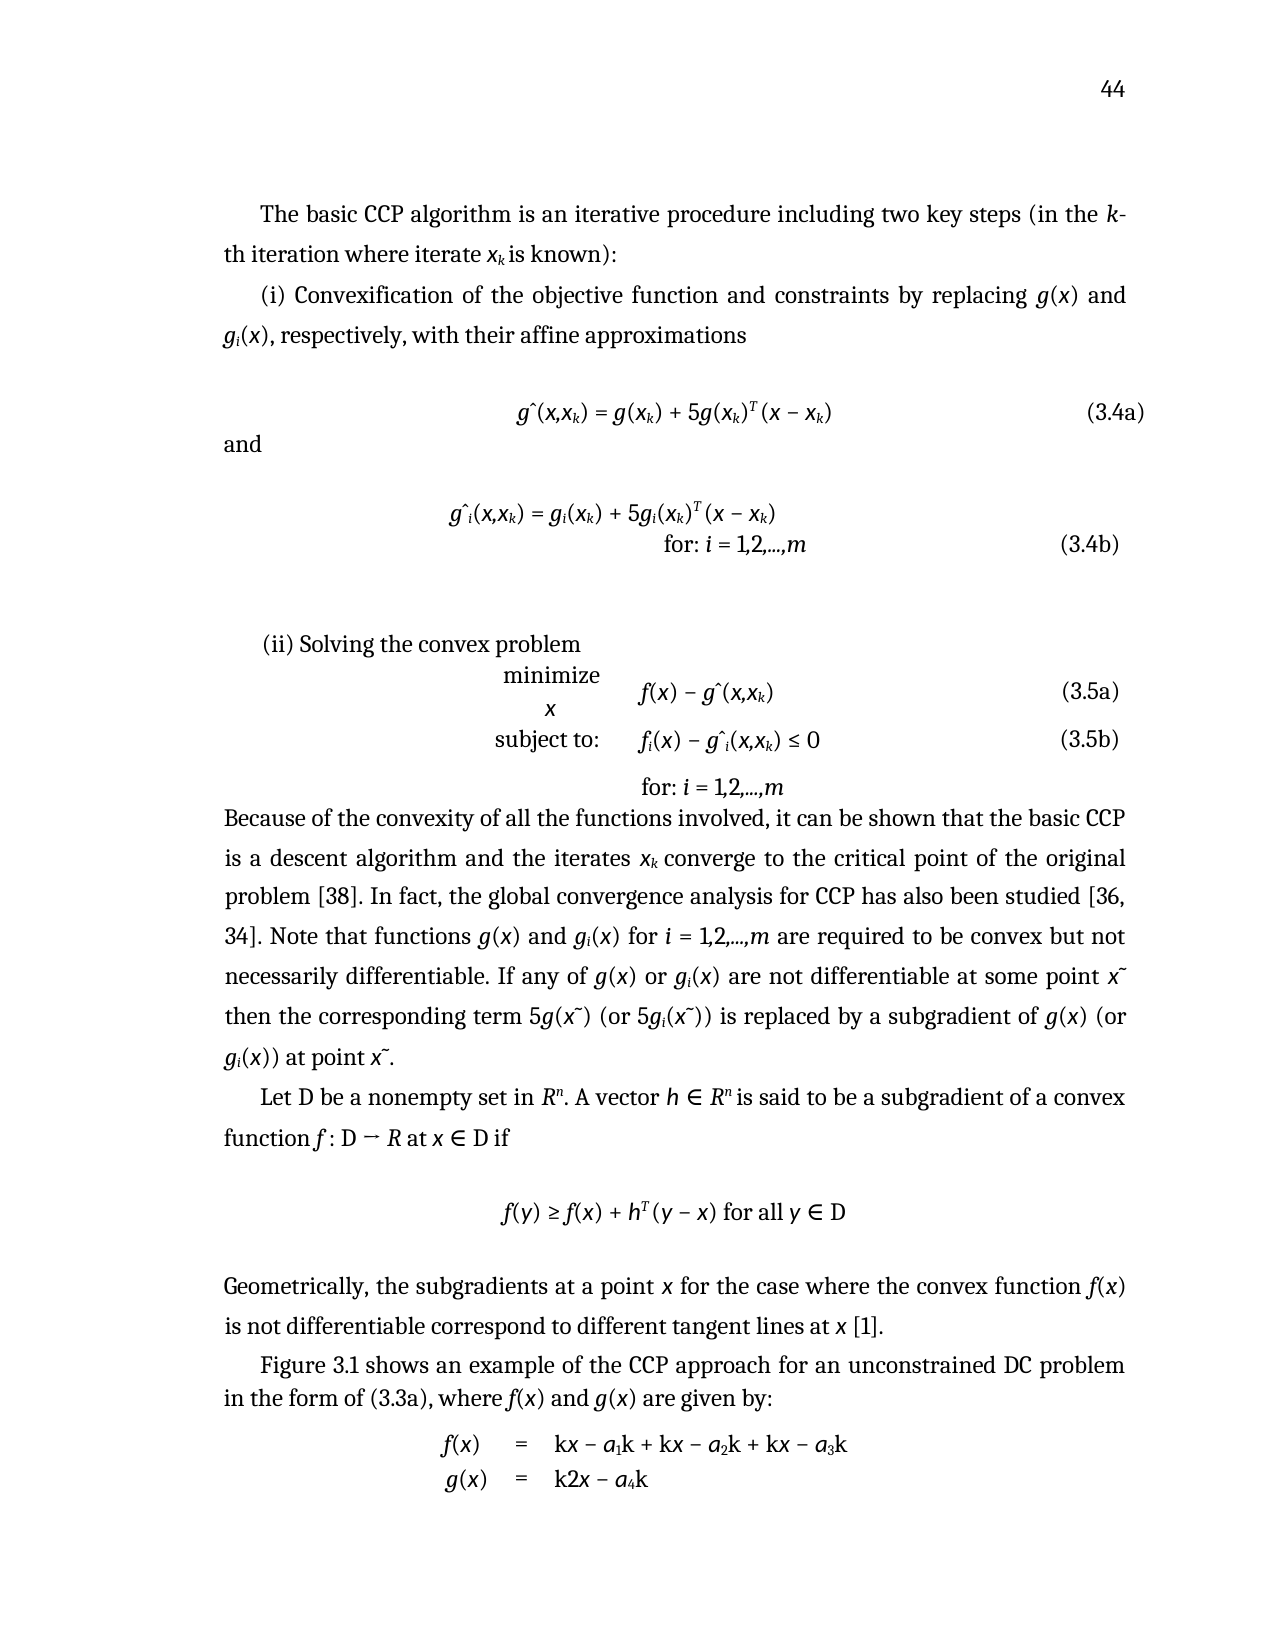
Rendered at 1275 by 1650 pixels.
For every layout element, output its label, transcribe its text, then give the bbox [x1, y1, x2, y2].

table_cell (3.5b) [1059, 725, 1125, 803]
table_header (ii) Solving the convex problem [262, 530, 619, 661]
text gˆ(x,xk) = g(xk) + 5g(xk)T (x − xk) (3.4a) [225, 397, 1146, 427]
table_header kx − a1k + kx − a2k + kx − a3k [554, 1427, 906, 1462]
table_header = [514, 1427, 554, 1462]
text (i) Convexification of the objective function and constraints by replacing g(x) and gi(x), respectively, with their affine approximations [223, 279, 1127, 350]
table_header for: i = 1,2,...,m [619, 530, 1059, 661]
text f(y) ≥ f(x) + hT (y − x) for all y ∈ D [226, 1196, 1123, 1227]
table_cell g(x) [444, 1462, 514, 1496]
text and [223, 430, 1127, 459]
text Geometrically, the subgradients at a point x for the case where the convex function f(x) is not differentiable correspond to different tangent lines at x [1]. [223, 1270, 1127, 1341]
table_cell k2x − a4k [554, 1462, 906, 1496]
table_cell minimize x [262, 661, 619, 724]
text Let D be a nonempty set in Rn. A vector h ∈ Rn is said to be a subgradient of a convex function f : D → R at x ∈ D if [223, 1081, 1127, 1152]
table_cell = [514, 1462, 554, 1496]
text Figure 3.1 shows an example of the CCP approach for an unconstrained DC problem in the form of (3.3a), where f(x) and g(x) are given by: [223, 1351, 1127, 1413]
text gˆi(x,xk) = gi(xk) + 5gi(xk)T (x − xk) [450, 497, 1127, 527]
table_cell f(x) − gˆ(x,xk) [619, 661, 1059, 724]
table_header (3.4b) [1059, 530, 1125, 661]
text Because of the convexity of all the functions involved, it can be shown that the basic CCP is a descent algorithm and the iterates xk converge to the critical point of the original problem [38]. In fact, the global convergence analysis for CCP has also been studied [36, 34]. Note that functions g(x) and gi(x) for i = 1,2,...,m are required to be convex but not necessarily differentiable. If any of g(x) or gi(x) are not differentiable at some point x˜ then the corresponding term 5g(x˜) (or 5gi(x˜)) is replaced by a subgradient of g(x) (or gi(x)) at point x˜. [223, 803, 1127, 1071]
table_header f(x) [444, 1427, 514, 1462]
table_cell subject to: [262, 725, 619, 803]
table_cell fi(x) − gˆi(x,xk) ≤ 0 for: i = 1,2,...,m [619, 725, 1059, 803]
text The basic CCP algorithm is an iterative procedure including two key steps (in the k-th iteration where iterate xk is known): [223, 200, 1127, 269]
table_cell (3.5a) [1059, 661, 1125, 724]
